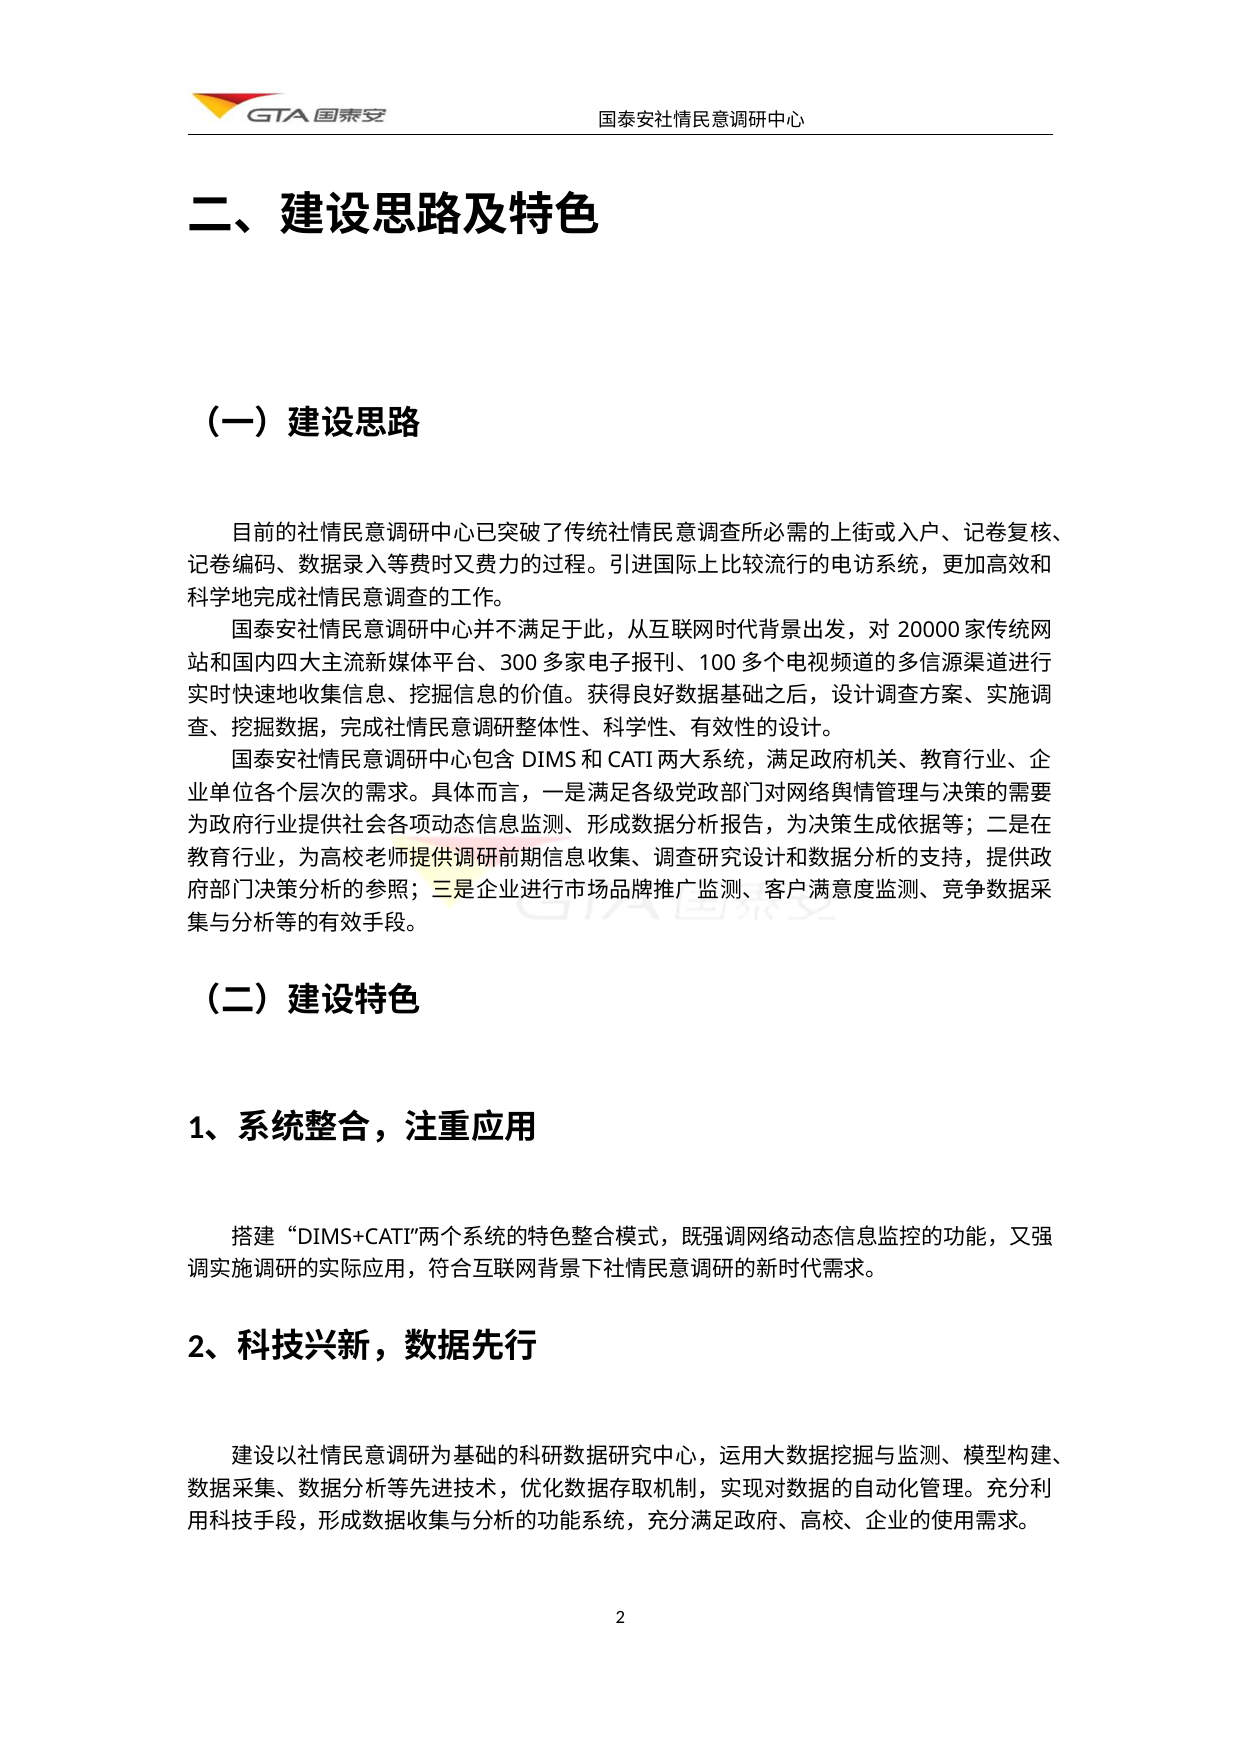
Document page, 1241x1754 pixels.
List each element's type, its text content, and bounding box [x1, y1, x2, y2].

text 建设以社情民意调研为基础的科研数据研究中心，运用大数据挖掘与监测、模型构建、数据采集、数据分析等先进技术，优化数据存取机制，实现对数据的自动化管理。充分利用科技手段，形成数据收集与分析的功能系统，充分满足政府、高校、企业的使用需求。 [187, 1438, 1053, 1535]
subtitle 二、建设思路及特色 [187, 162, 1053, 259]
text 国泰安社情民意调研中心并不满足于此，从互联网时代背景出发，对20000家传统网站和国内四大主流新媒体平台、300多家电子报刊、100多个电视频道的多信源渠道进行实时快速地收集信息、挖掘信息的价值。获得良好数据基础之后，设计调查方案、实施调查、挖掘数据，完成社情民意调研整体性、科学性、有效性的设计。 [187, 612, 1053, 742]
subtitle （二）建设特色 [187, 964, 1053, 1029]
text 目前的社情民意调研中心已突破了传统社情民意调查所必需的上街或入户、记卷复核、记卷编码、数据录入等费时又费力的过程。引进国际上比较流行的电访系统，更加高效和科学地完成社情民意调查的工作。 [187, 514, 1053, 612]
text 国泰安社情民意调研中心包含DIMS和CATI两大系统，满足政府机关、教育行业、企业单位各个层次的需求。具体而言，一是满足各级党政部门对网络舆情管理与决策的需要，为政府行业提供社会各项动态信息监测、形成数据分析报告，为决策生成依据等；二是在教育行业，为高校老师提供调研前期信息收集、调查研究设计和数据分析的支持，提供政府部门决策分析的参照；三是企业进行市场品牌推广监测、客户满意度监测、竞争数据采集与分析等的有效手段。 [187, 742, 1053, 937]
subtitle （一）建设思路 [187, 387, 1053, 452]
text 搭建“DIMS+CATI”两个系统的特色整合模式，既强调网络动态信息监控的功能，又强调实施调研的实际应用，符合互联网背景下社情民意调研的新时代需求。 [187, 1218, 1053, 1283]
subtitle 1、系统整合，注重应用 [187, 1091, 1053, 1156]
picture [187, 88, 395, 126]
subtitle 2、科技兴新，数据先行 [187, 1311, 1053, 1376]
